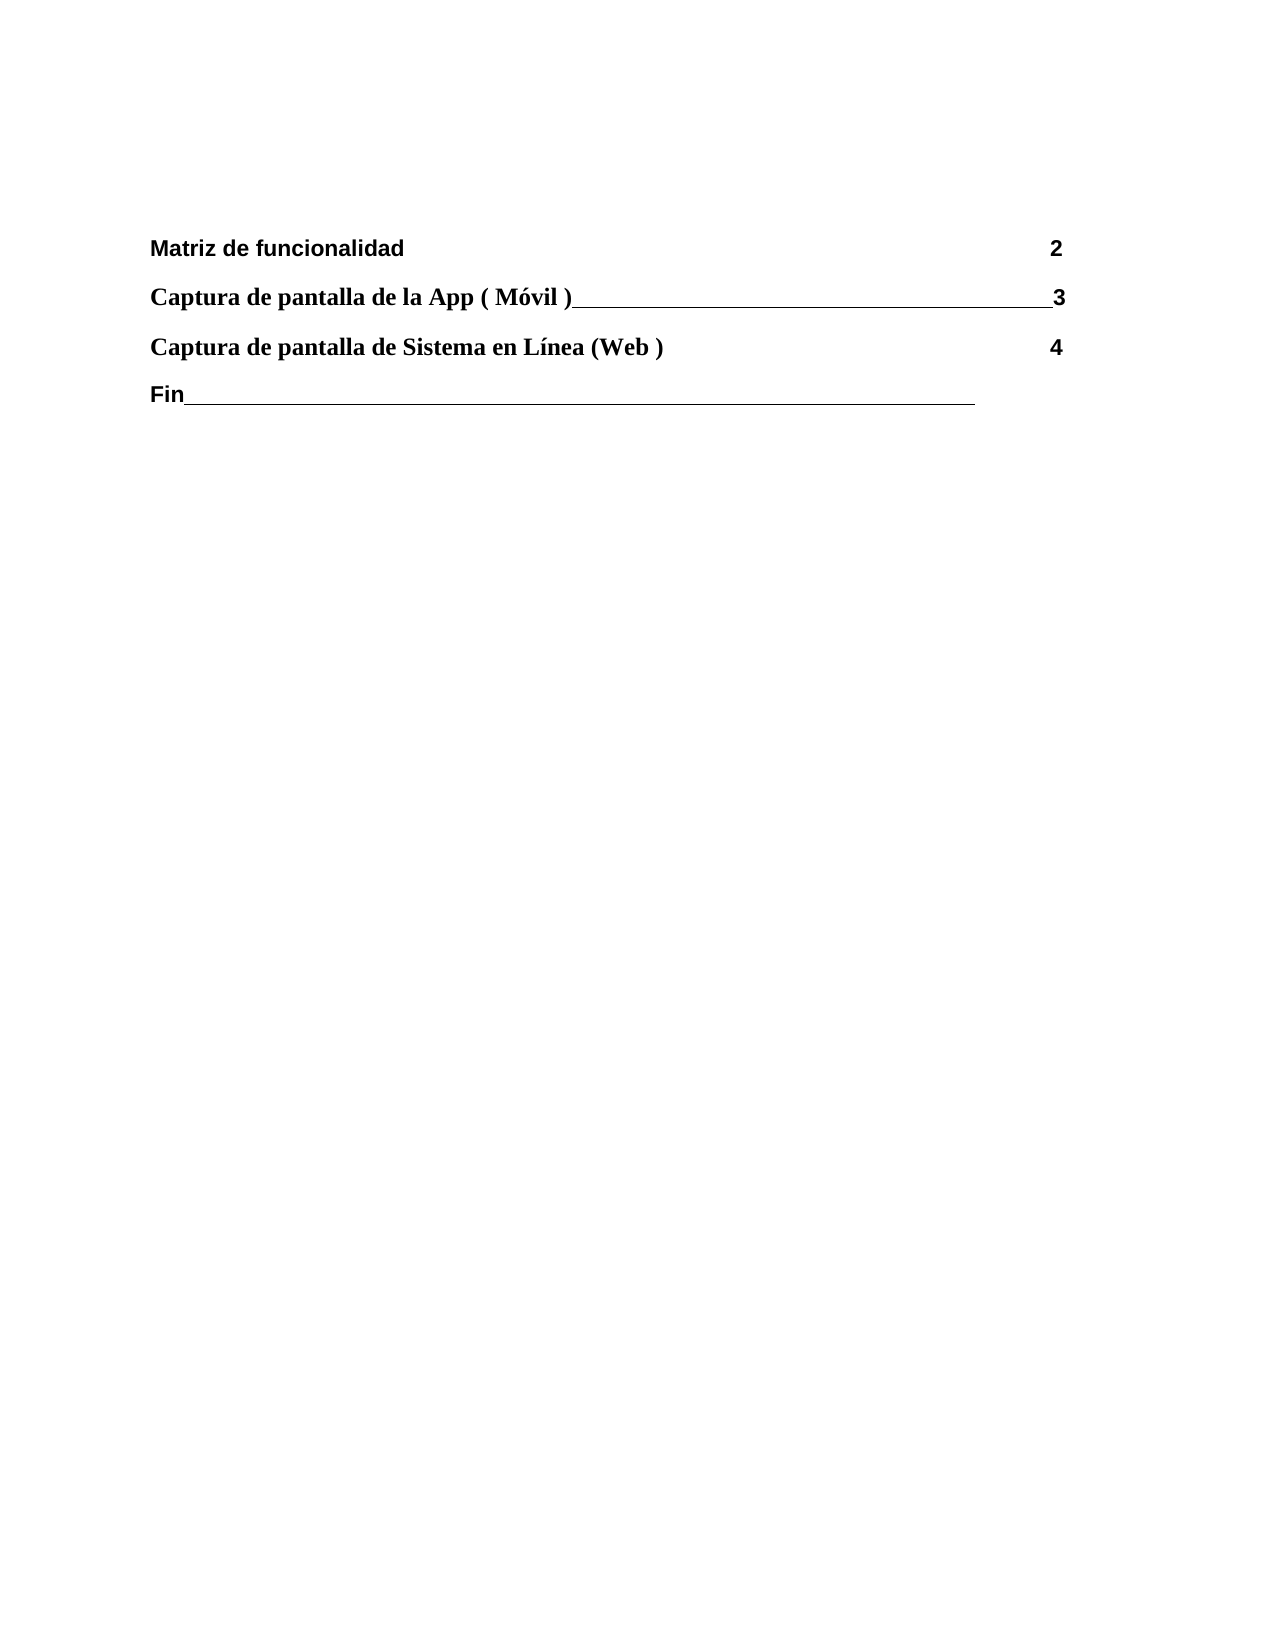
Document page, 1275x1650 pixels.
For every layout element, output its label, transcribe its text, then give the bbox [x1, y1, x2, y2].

text Fin [150, 381, 1196, 408]
text Matriz de funcionalidad 2 [150, 235, 1196, 261]
text Captura de pantalla de la App ( Móvil ) 3 [150, 282, 1196, 311]
text Captura de pantalla de Sistema en Línea (Web ) 4 [150, 332, 1196, 361]
